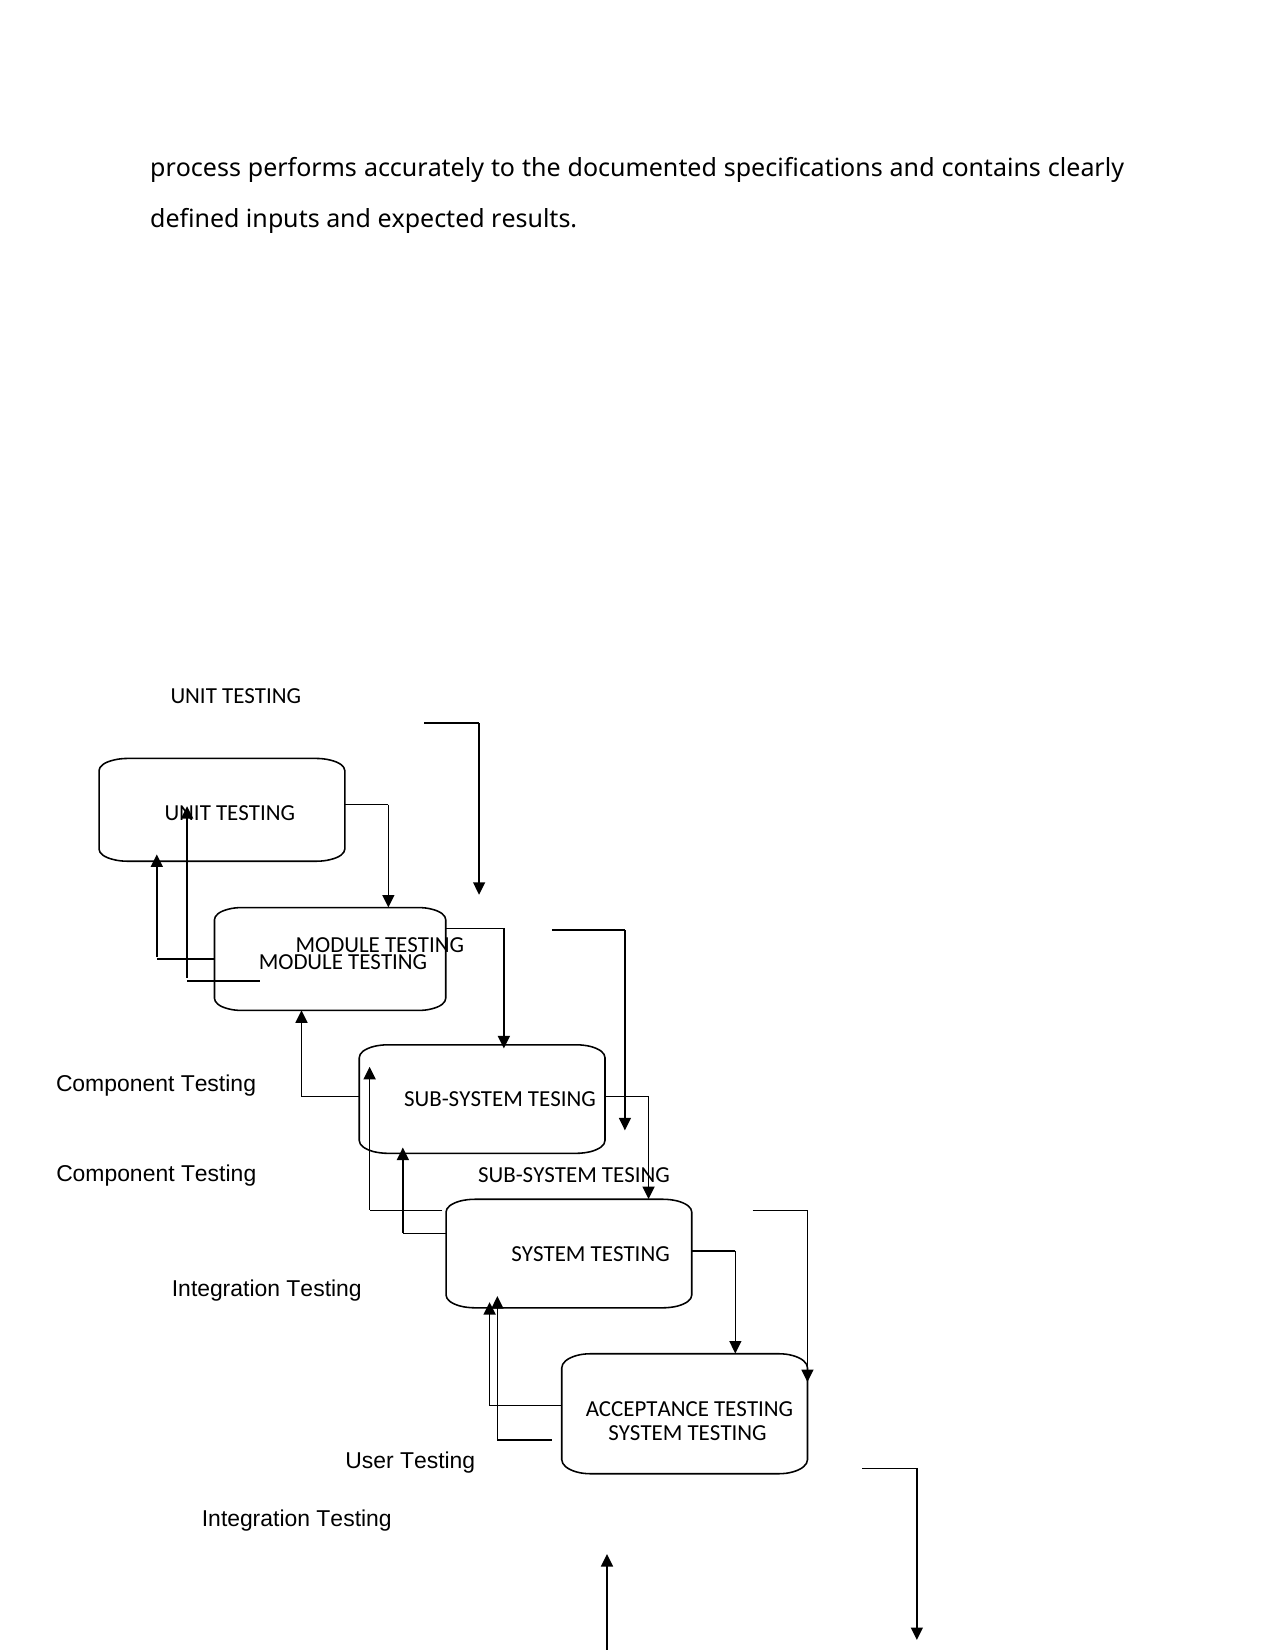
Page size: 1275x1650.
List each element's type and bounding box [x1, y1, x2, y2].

text [150, 150, 1125, 235]
